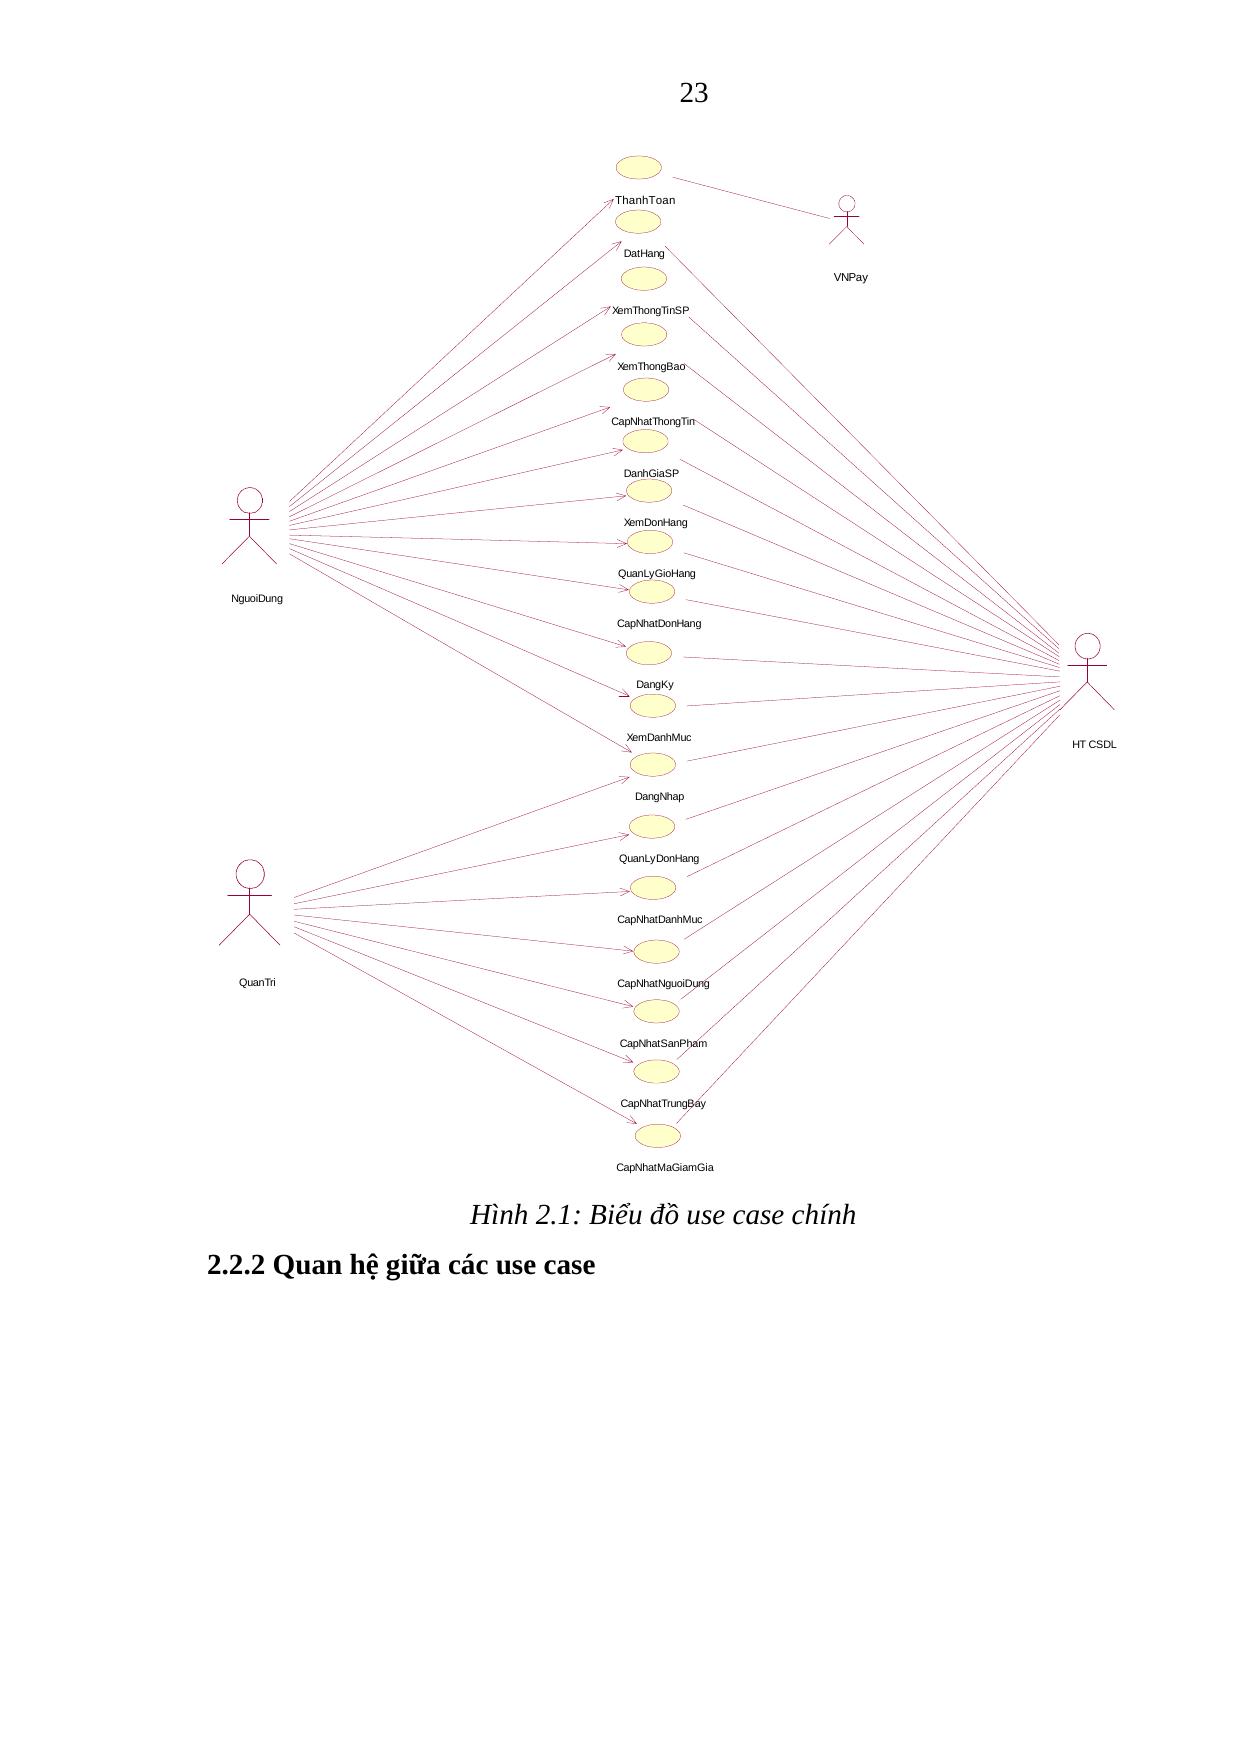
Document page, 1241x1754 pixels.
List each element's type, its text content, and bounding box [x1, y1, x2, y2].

text Hình 2.1: Biểu đồ use case chính [207, 1197, 1122, 1231]
subtitle Quan hệ giữa các use case [207, 1247, 1122, 1281]
